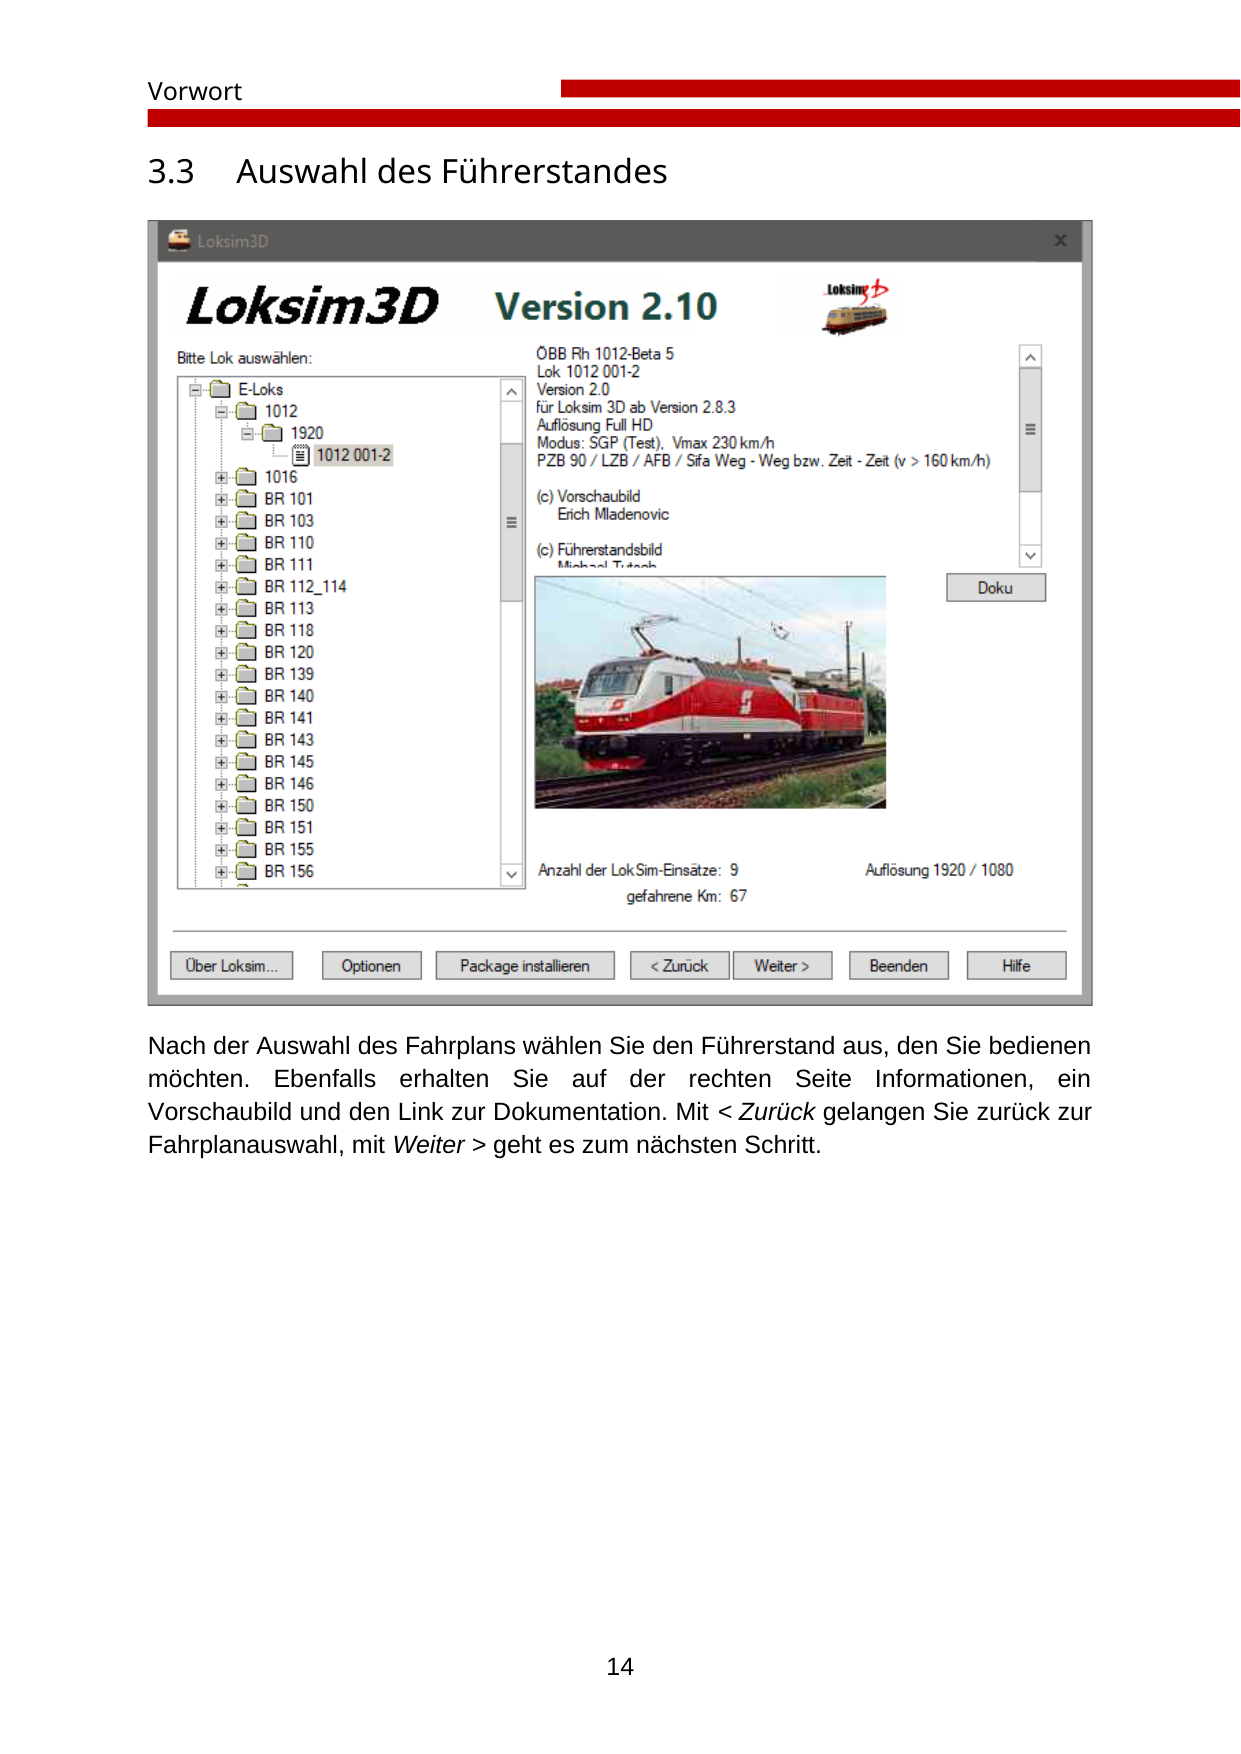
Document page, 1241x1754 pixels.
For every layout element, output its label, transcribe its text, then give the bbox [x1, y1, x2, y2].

subtitle Auswahl des Führerstandes [148, 148, 1093, 193]
text Nach der Auswahl des Fahrplans wählen Sie den Führerstand aus, den Sie bedienen möchten. Ebenfalls erhalten Sie auf der rechten Seite Informationen, ein Vorschaubild und den Link zur Dokumentation. Mit < Zurück gelangen Sie zurück zur Fahrplanauswahl, mit Weiter > geht es zum nächsten Schritt. [148, 1031, 1093, 1158]
picture [147, 220, 1093, 1006]
